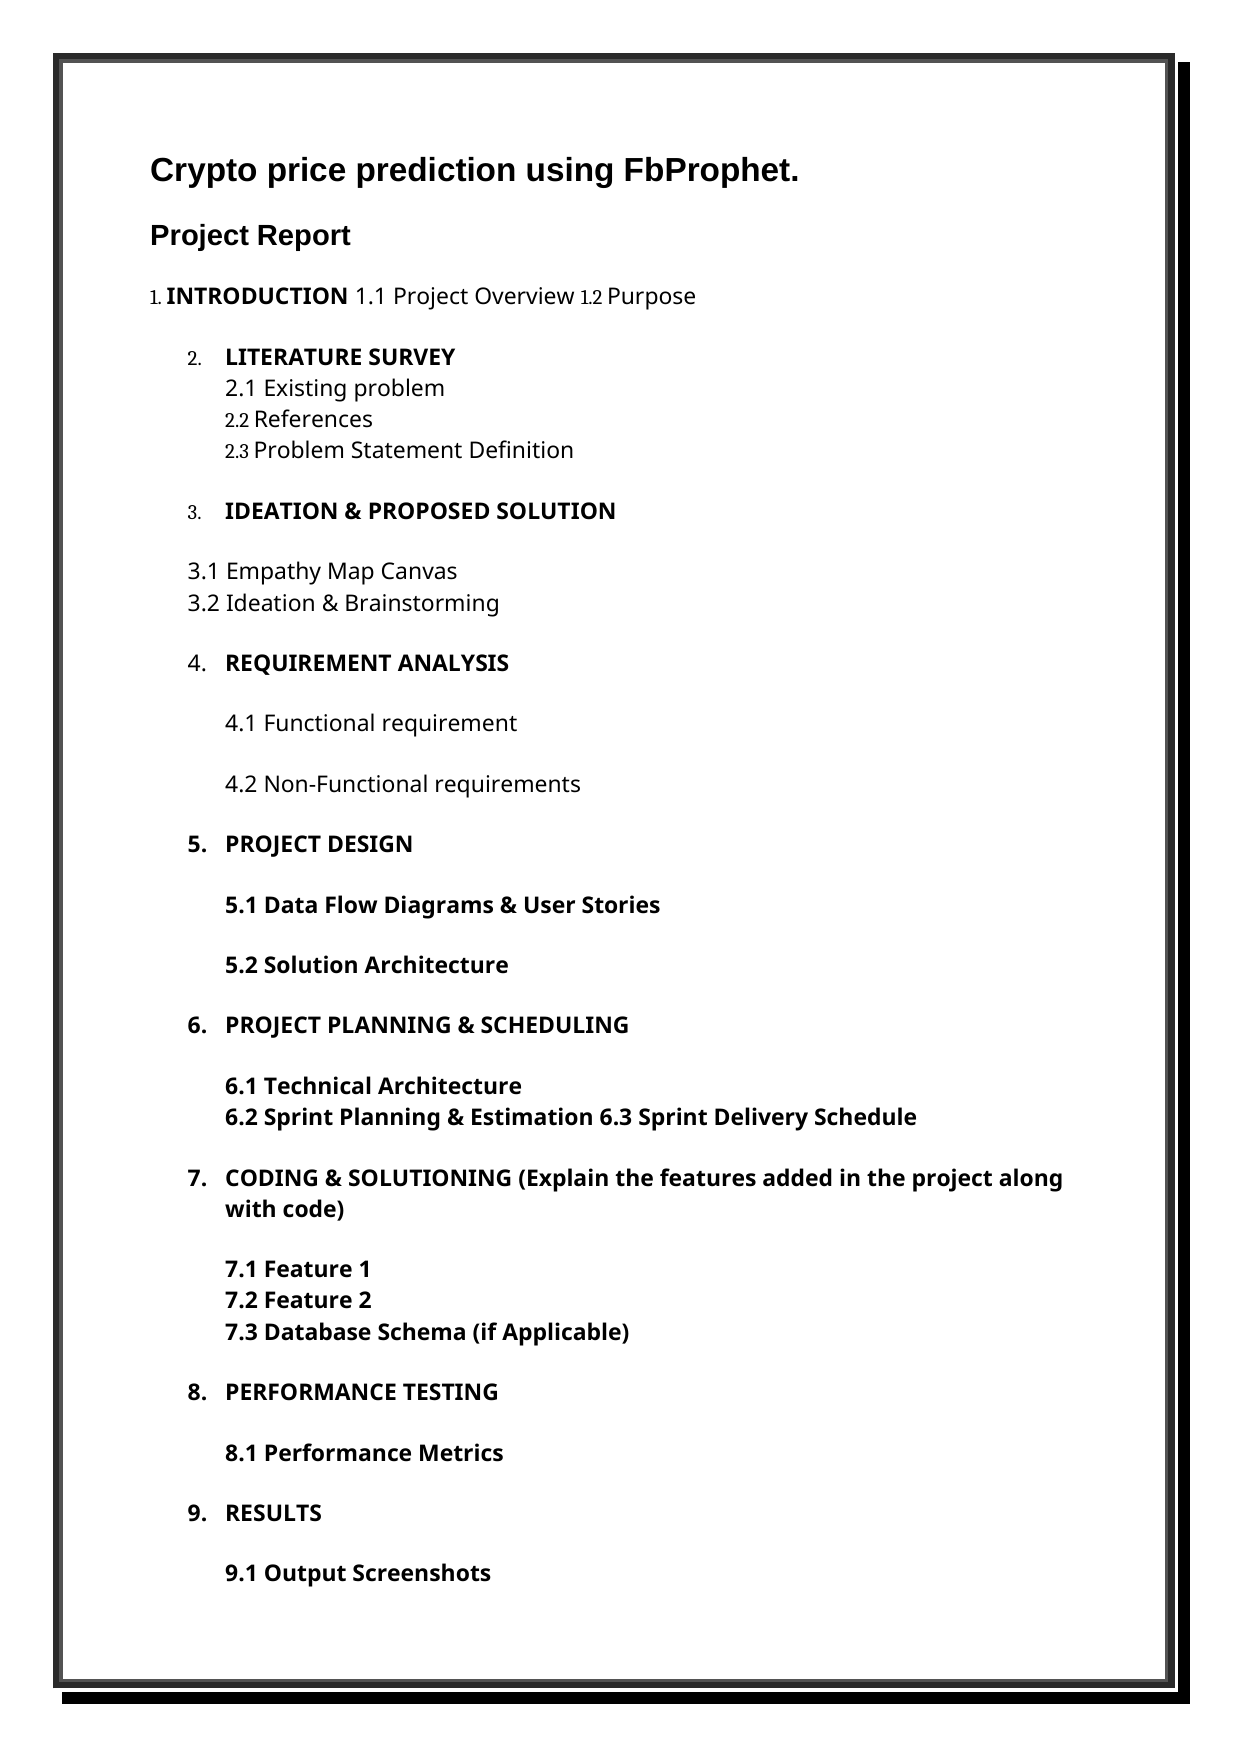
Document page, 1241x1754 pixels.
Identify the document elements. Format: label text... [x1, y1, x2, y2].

text Project Report [150, 218, 1078, 251]
list IDEATION & PROPOSED SOLUTION [187, 495, 1078, 526]
list PROJECT DESIGN [187, 828, 1078, 859]
text 1. INTRODUCTION 1.1 Project Overview 1.2 Purpose [150, 280, 1078, 312]
text 4.1 Functional requirement [225, 707, 1078, 739]
list LITERATURE SURVEY 2.1 Existing problem 2.2 References 2.3 Problem Statement Definition [187, 341, 1078, 466]
text 7.1 Feature 1 7.2 Feature 2 7.3 Database Schema (if Applicable) [225, 1253, 1078, 1347]
text 6.1 Technical Architecture 6.2 Sprint Planning & Estimation 6.3 Sprint Delivery Schedule [225, 1070, 1078, 1132]
list PROJECT PLANNING & SCHEDULING [187, 1009, 1078, 1041]
list RESULTS [187, 1497, 1078, 1528]
list PERFORMANCE TESTING [187, 1376, 1078, 1407]
text 5.1 Data Flow Diagrams & User Stories [225, 889, 1078, 920]
list CODING & SOLUTIONING (Explain the features added in the project along with code) [187, 1162, 1078, 1224]
text 3.1 Empathy Map Canvas 3.2 Ideation & Brainstorming [187, 555, 1078, 618]
text 5.2 Solution Architecture [225, 949, 1078, 980]
list REQUIREMENT ANALYSIS [187, 647, 1078, 678]
text Crypto price prediction using FbProphet. [150, 150, 1078, 188]
text 9.1 Output Screenshots [225, 1557, 1078, 1589]
text 4.2 Non-Functional requirements [225, 768, 1078, 799]
text 8.1 Performance Metrics [225, 1437, 1078, 1468]
